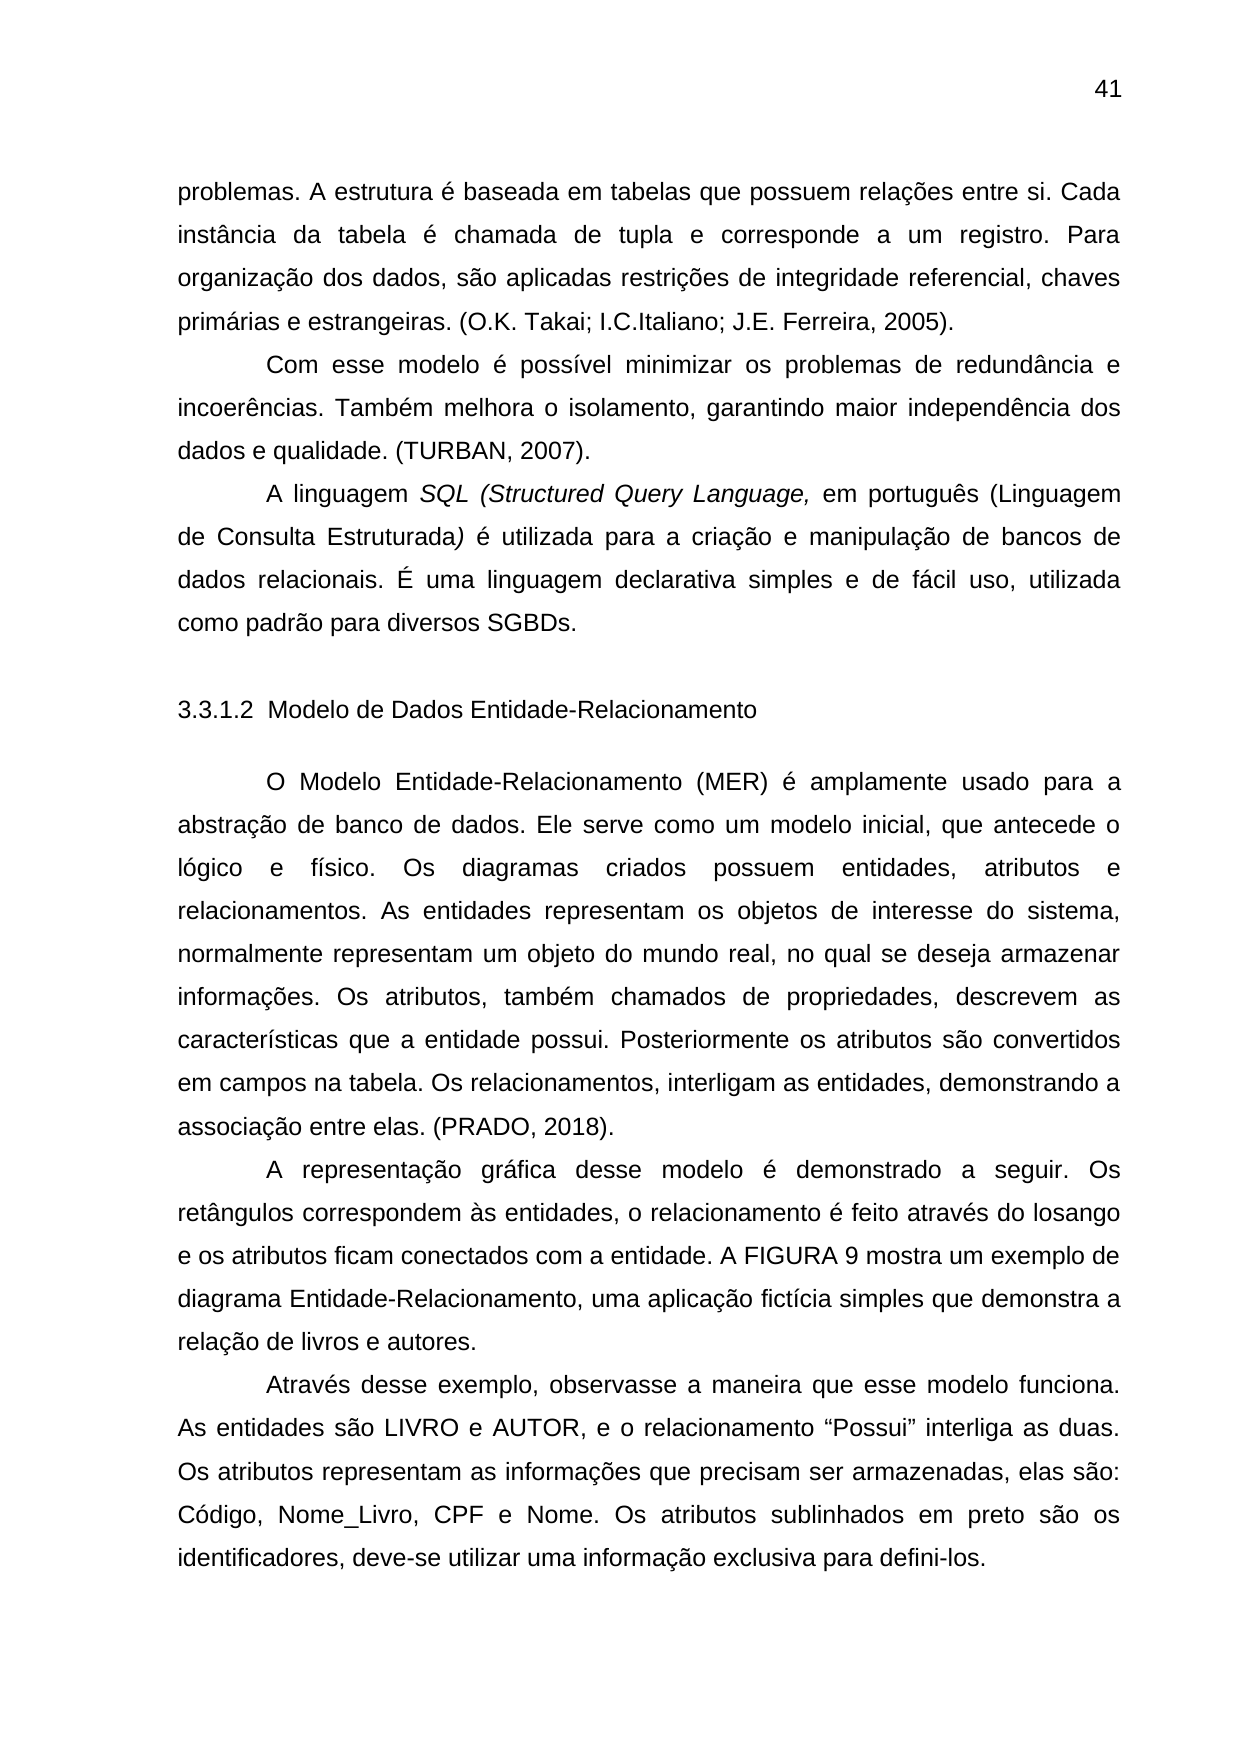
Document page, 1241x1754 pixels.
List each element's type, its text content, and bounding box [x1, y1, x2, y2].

text Com esse modelo é possível minimizar os problemas de redundância e incoerências. Também melhora o isolamento, garantindo maior independência dos dados e qualidade. (TURBAN, 2007). [177, 350, 1122, 465]
text O Modelo Entidade-Relacionamento (MER) é amplamente usado para a abstração de banco de dados. Ele serve como um modelo inicial, que antecede o lógico e físico. Os diagramas criados possuem entidades, atributos e relacionamentos. As entidades representam os objetos de interesse do sistema, normalmente representam um objeto do mundo real, no qual se deseja armazenar informações. Os atributos, também chamados de propriedades, descrevem as características que a entidade possui. Posteriormente os atributos são convertidos em campos na tabela. Os relacionamentos, interligam as entidades, demonstrando a associação entre elas. (PRADO, 2018). [177, 767, 1122, 1140]
text Através desse exemplo, observasse a maneira que esse modelo funciona. As entidades são LIVRO e AUTOR, e o relacionamento “Possui” interliga as duas. Os atributos representam as informações que precisam ser armazenadas, elas são: Código, Nome_Livro, CPF e Nome. Os atributos sublinhados em preto são os identificadores, deve-se utilizar uma informação exclusiva para defini-los. [177, 1370, 1122, 1572]
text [177, 177, 1122, 335]
text A linguagem SQL (Structured Query Language, em português (Linguagem de Consulta Estruturada) é utilizada para a criação e manipulação de bancos de dados relacionais. É uma linguagem declarativa simples e de fácil uso, utilizada como padrão para diversos SGBDs. [177, 479, 1122, 637]
subtitle Modelo de Dados Entidade-Relacionamento [177, 695, 1122, 723]
text A representação gráfica desse modelo é demonstrado a seguir. Os retângulos correspondem às entidades, o relacionamento é feito através do losango e os atributos ficam conectados com a entidade. A FIGURA 9 mostra um exemplo de diagrama Entidade-Relacionamento, uma aplicação fictícia simples que demonstra a relação de livros e autores. [177, 1155, 1122, 1356]
